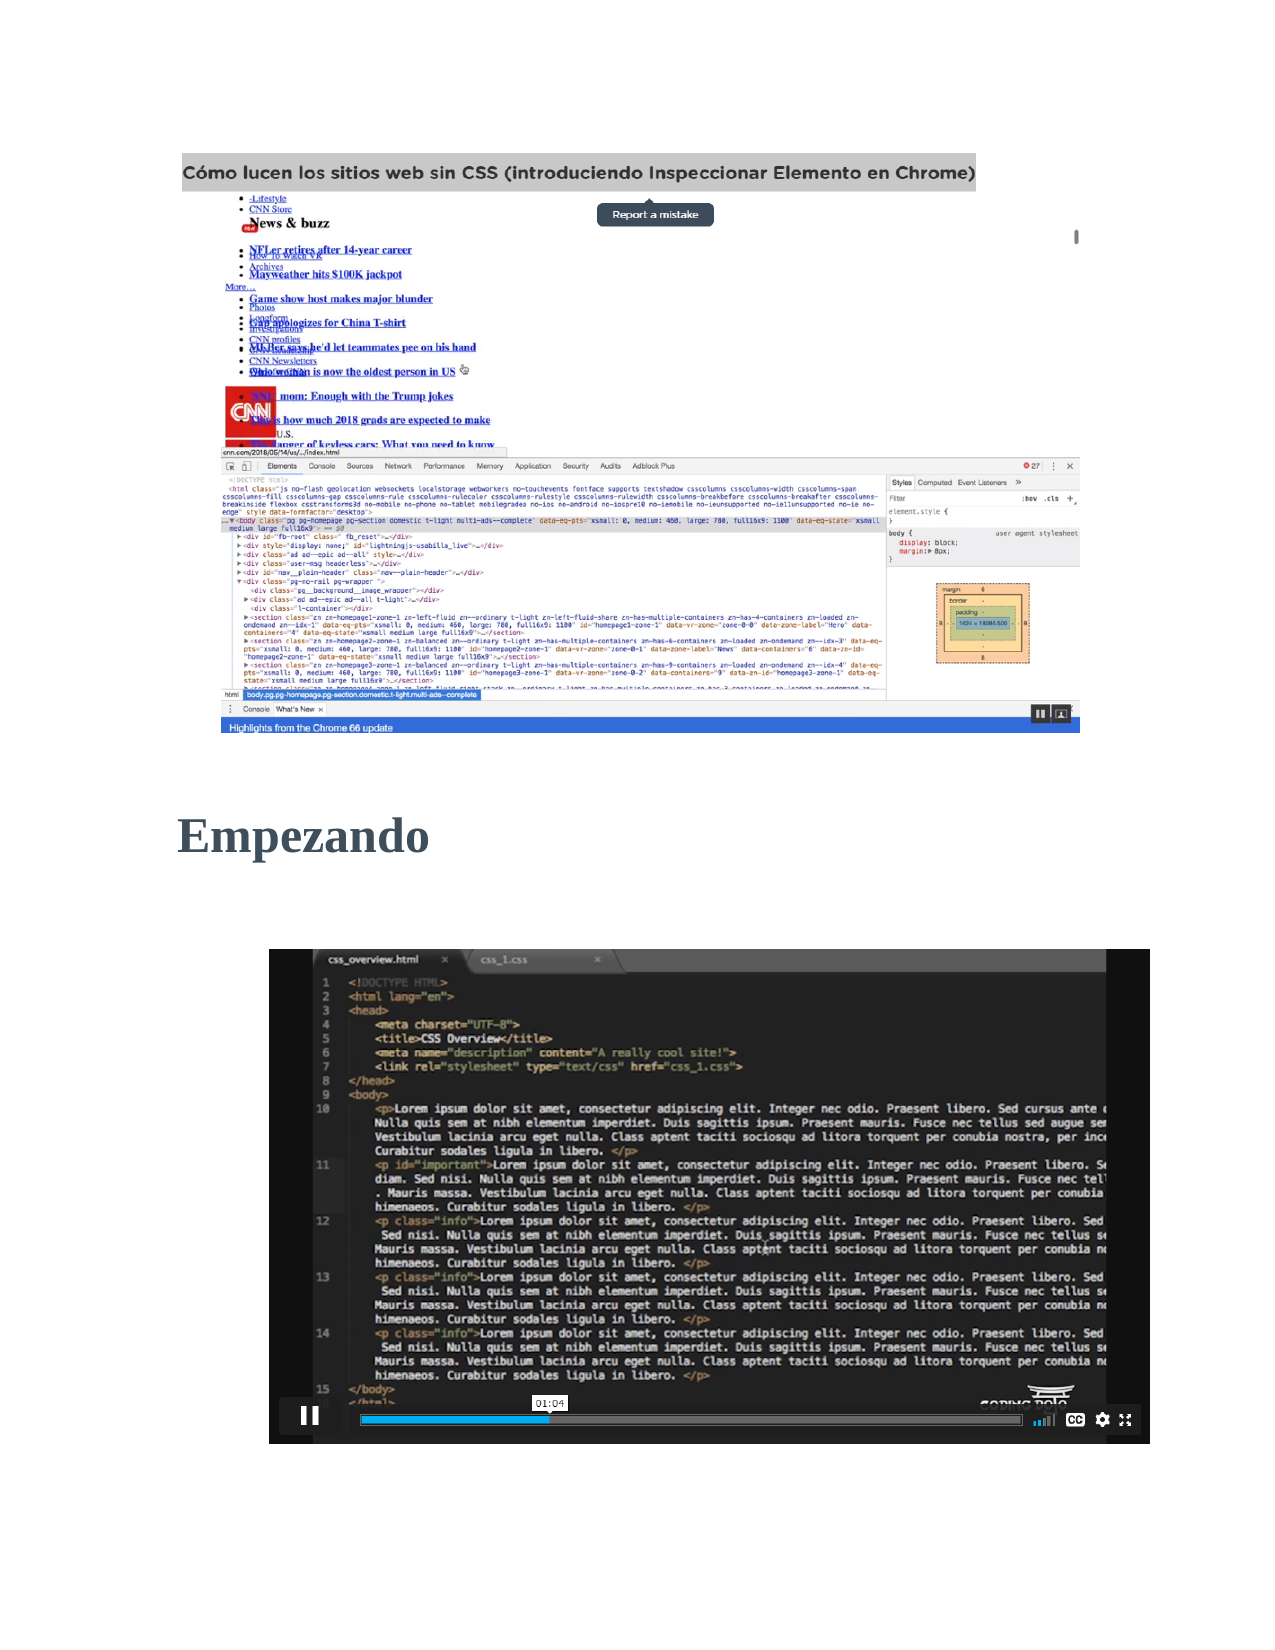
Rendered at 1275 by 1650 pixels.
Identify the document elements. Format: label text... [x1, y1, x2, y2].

picture [177, 147, 1098, 740]
subtitle Empezando [177, 806, 1098, 863]
picture [251, 939, 1172, 1466]
